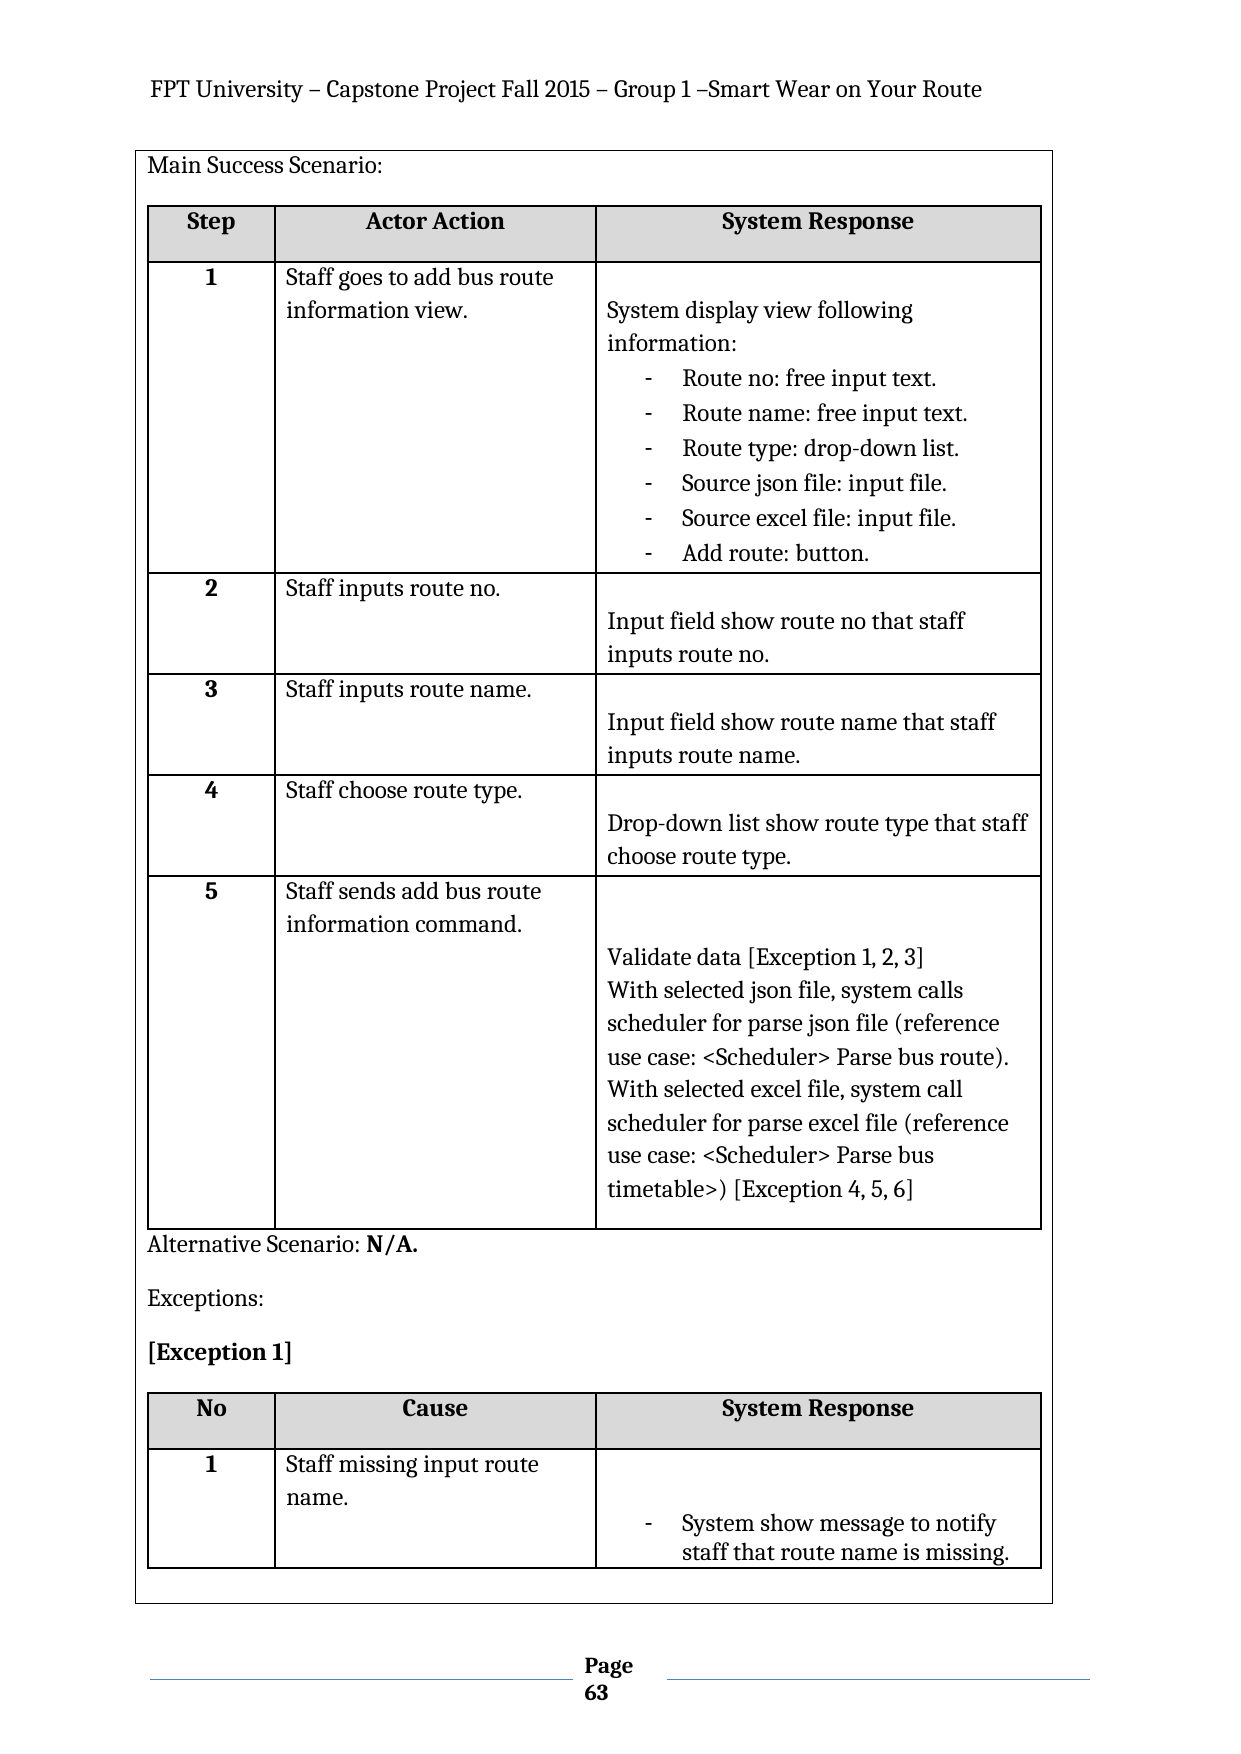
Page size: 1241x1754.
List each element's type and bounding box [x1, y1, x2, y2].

table_cell [136, 151, 1052, 1603]
